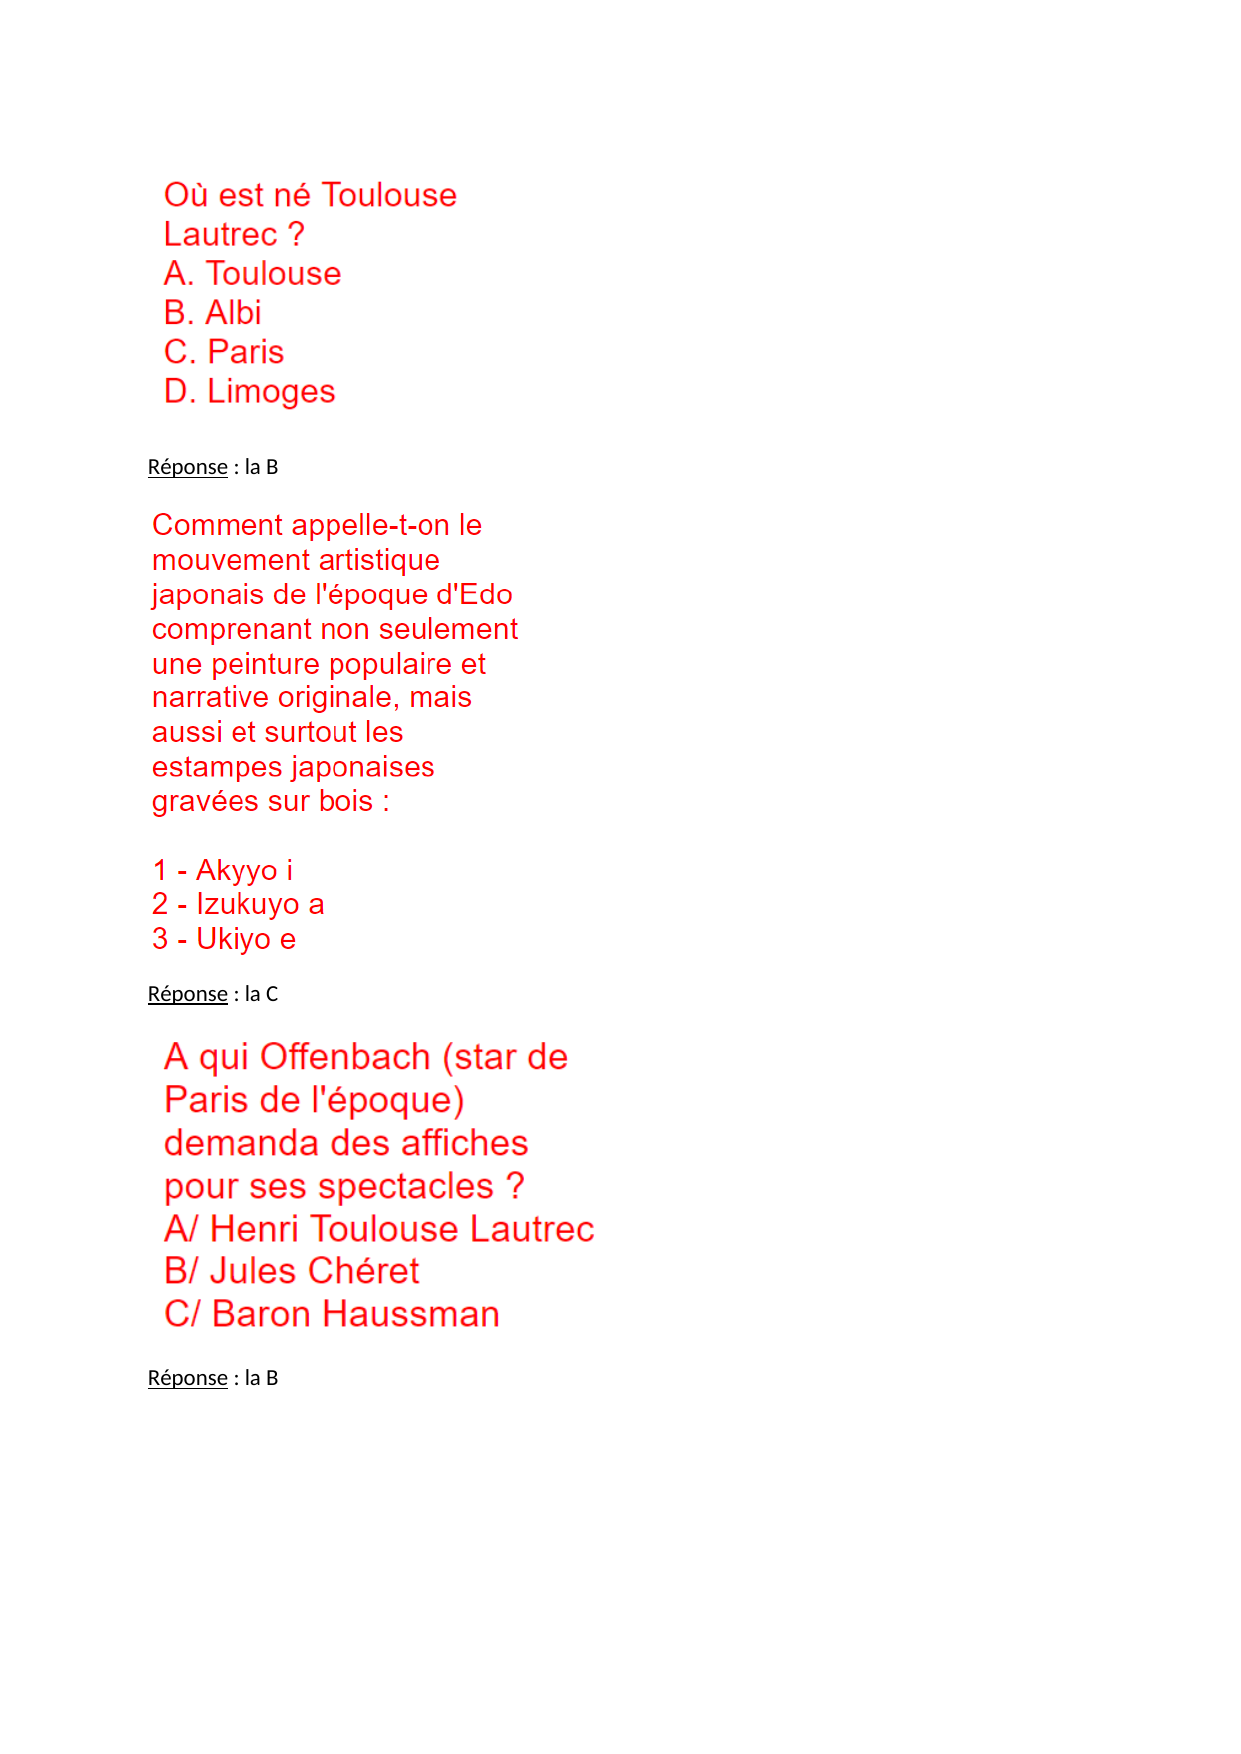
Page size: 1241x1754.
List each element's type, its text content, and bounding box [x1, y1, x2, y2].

picture [147, 147, 472, 434]
picture [147, 499, 522, 961]
text Réponse : la C [148, 979, 1093, 1007]
text Réponse : la B [148, 452, 1093, 480]
picture [147, 1026, 605, 1345]
text Réponse : la B [148, 1363, 1093, 1392]
